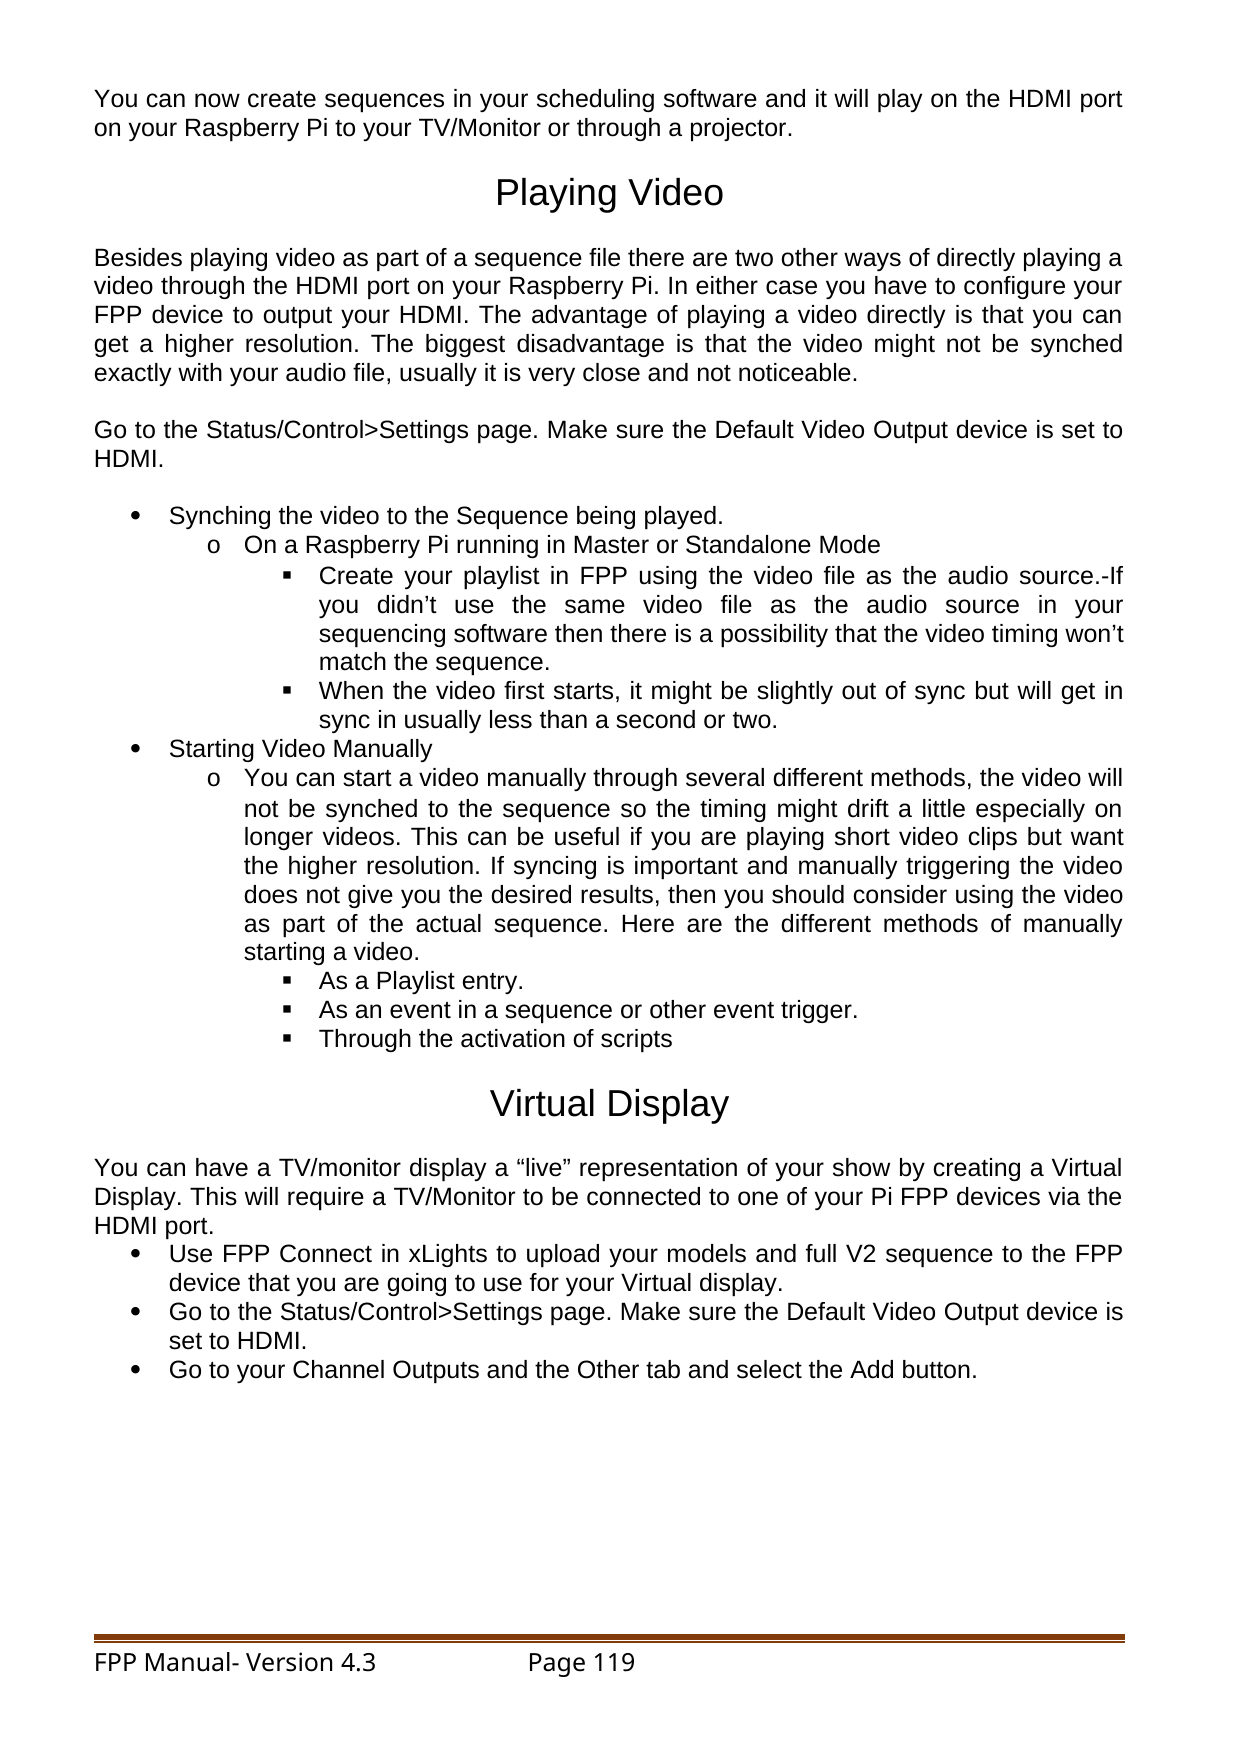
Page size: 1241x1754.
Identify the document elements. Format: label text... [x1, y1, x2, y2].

list On a Raspberry Pi running in Master or Standalone Mode [206, 530, 1125, 561]
text You can now create sequences in your scheduling software and it will play on the HDMI port on your Raspberry Pi to your TV/Monitor or through a projector. [94, 84, 1125, 142]
list Go to the Status/Control>Settings page. Make sure the Default Video Output device is set to HDMI. [131, 1297, 1125, 1355]
text Besides playing video as part of a sequence file there are two other ways of directly playing a video through the HDMI port on your Raspberry Pi. In either case you have to configure your FPP device to output your HDMI. The advantage of playing a video directly is that you can get a higher resolution. The biggest disadvantage is that the video might not be synched exactly with your audio file, usually it is very close and not noticeable. [94, 242, 1125, 386]
list Synching the video to the Sequence being played. [131, 501, 1125, 530]
list Use FPP Connect in xLights to upload your models and full V2 sequence to the FPP device that you are going to use for your Virtual display. [131, 1239, 1125, 1297]
list As an event in a sequence or other event trigger. [281, 995, 1125, 1024]
list As a Playlist entry. [281, 966, 1125, 995]
list Through the activation of scripts [281, 1024, 1125, 1053]
text You can have a TV/monitor display a “live” representation of your show by creating a Virtual Display. This will require a TV/Monitor to be connected to one of your Pi FPP devices via the HDMI port. [94, 1153, 1125, 1239]
list Create your playlist in FPP using the video file as the audio source.-If you didn’t use the same video file as the audio source in your sequencing software then there is a possibility that the video timing won’t match the sequence. [281, 561, 1125, 676]
subtitle Virtual Display [94, 1081, 1125, 1124]
list Starting Video Manually [131, 734, 1125, 763]
text Go to the Status/Control>Settings page. Make sure the Default Video Output device is set to HDMI. [94, 415, 1125, 472]
list Go to your Channel Outputs and the Other tab and select the Add button. [131, 1355, 1125, 1383]
subtitle Playing Video [94, 171, 1125, 214]
list You can start a video manually through several different methods, the video will not be synched to the sequence so the timing might drift a little especially on longer videos. This can be useful if you are playing short video clips but want the higher resolution. If syncing is important and manually triggering the video does not give you the desired results, then you should consider using the video as part of the actual sequence. Here are the different methods of manually starting a video. [206, 763, 1125, 966]
list When the video first starts, it might be slightly out of sync but will get in sync in usually less than a second or two. [281, 676, 1125, 734]
